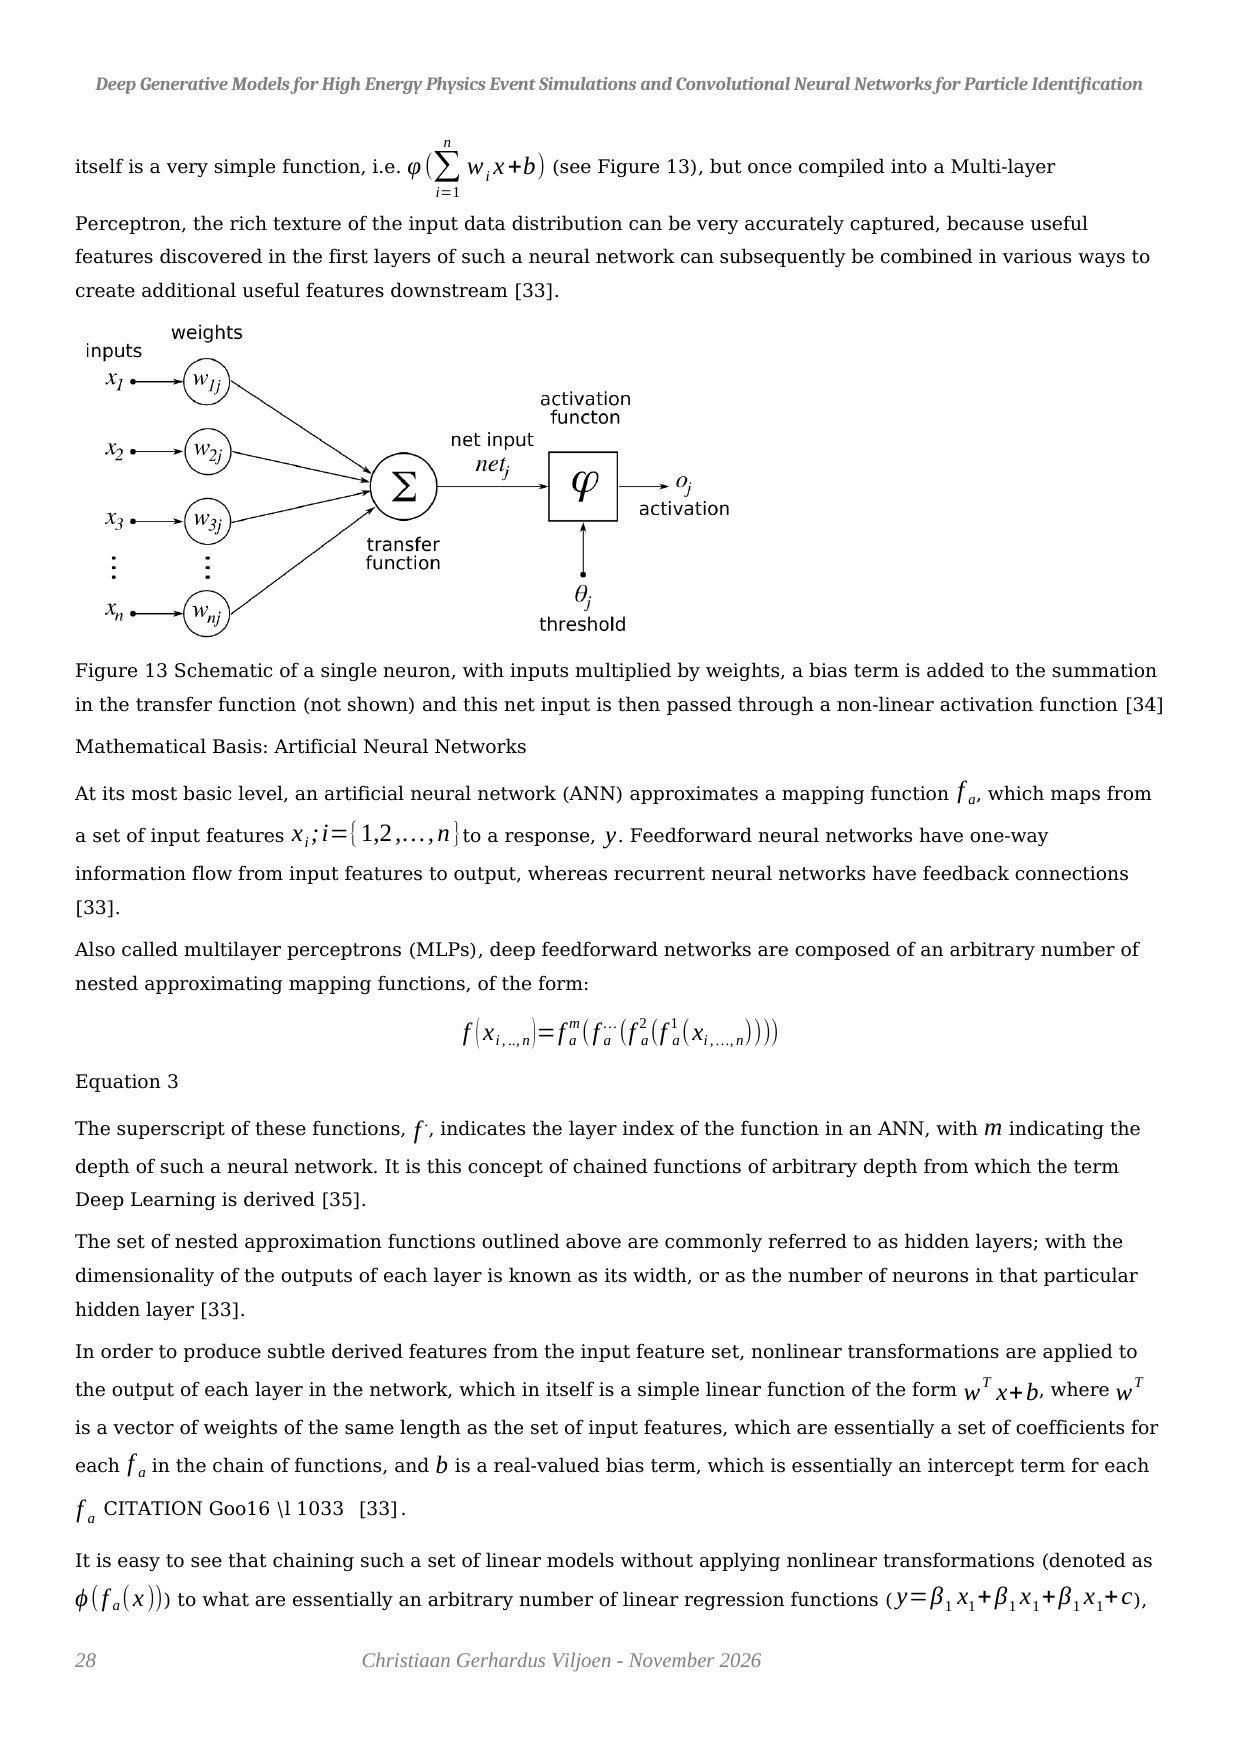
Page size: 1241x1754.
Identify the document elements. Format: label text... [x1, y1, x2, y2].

text Mathematical Basis: Artificial Neural Networks [75, 735, 1165, 757]
text Also called multilayer perceptrons (MLPs), deep feedforward networks are composed of an arbitrary number of nested approximating mapping functions, of the form: [75, 938, 1165, 994]
picture [75, 321, 746, 640]
text The superscript of these functions, , indicates the layer index of the function in an ANN, with indicating the depth of such a neural network. It is this concept of chained functions of arbitrary depth from which the term Deep Learning is derived . [75, 1112, 1165, 1211]
text In order to produce subtle derived features from the input feature set, nonlinear transformations are applied to the output of each layer in the network, which in itself is a simple linear function of the form , where is a vector of weights of the same length as the set of input features, which are essentially a set of coefficients for each in the chain of functions, and is a real-valued bias term, which is essentially an intercept term for each . [75, 1340, 1165, 1529]
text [75, 133, 1165, 301]
text At its most basic level, an artificial neural network (ANN) approximates a mapping function , which maps from a set of input features to a response, . Feedforward neural networks have one-way information flow from input features to output, whereas recurrent neural networks have feedback connections. [75, 777, 1165, 918]
text Figure 13 Schematic of a single neuron, with inputs multiplied by weights, a bias term is added to the summation in the transfer function (not shown) and this net input is then passed through a non-linear activation function [75, 659, 1165, 715]
text Equation 3 [75, 1070, 1165, 1092]
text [75, 1549, 1165, 1614]
text The set of nested approximation functions outlined above are commonly referred to as hidden layers; with the dimensionality of the outputs of each layer is known as its width, or as the number of neurons in that particular hidden layer. [75, 1230, 1165, 1320]
